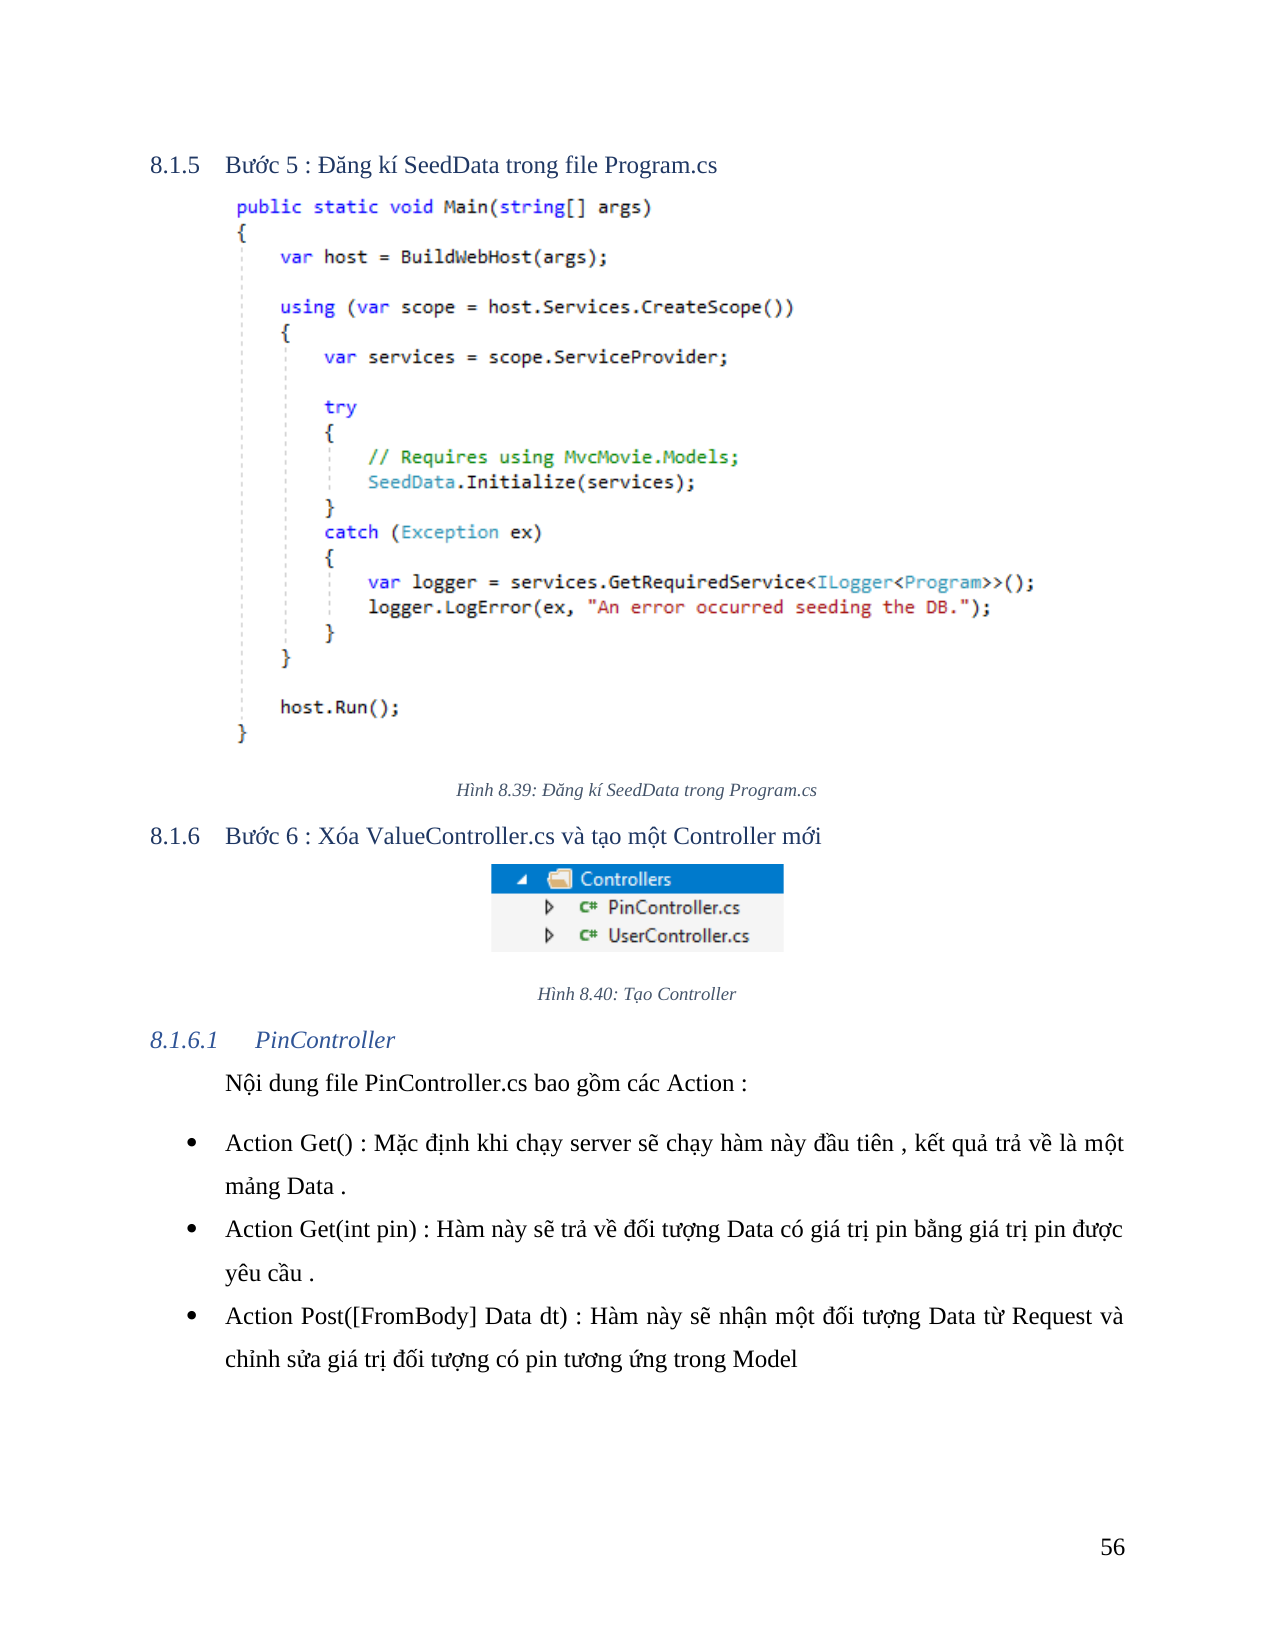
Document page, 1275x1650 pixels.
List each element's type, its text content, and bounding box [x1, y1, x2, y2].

picture [232, 193, 1043, 748]
list Action Get(int pin) : Hàm này sẽ trả về đối tượng Data có giá trị pin bằng giá trị pin được yêu cầu . [187, 1214, 1125, 1286]
picture [491, 864, 784, 952]
list Action Post([FromBody] Data dt) : Hàm này sẽ nhận một đối tượng Data từ Request và chỉnh sửa giá trị đối tượng có pin tương ứng trong Model [187, 1301, 1125, 1373]
subtitle Bước 6 : Xóa ValueController.cs và tạo một Controller mới [150, 821, 1125, 850]
text Nội dung file PinController.cs bao gồm các Action : [150, 1068, 1125, 1097]
subtitle Bước 5 : Đăng kí SeedData trong file Program.cs [150, 150, 1125, 179]
list Action Get() : Mặc định khi chạy server sẽ chạy hàm này đầu tiên , kết quả trả về là một mảng Data . [187, 1128, 1125, 1200]
subtitle PinController [150, 1025, 1125, 1054]
